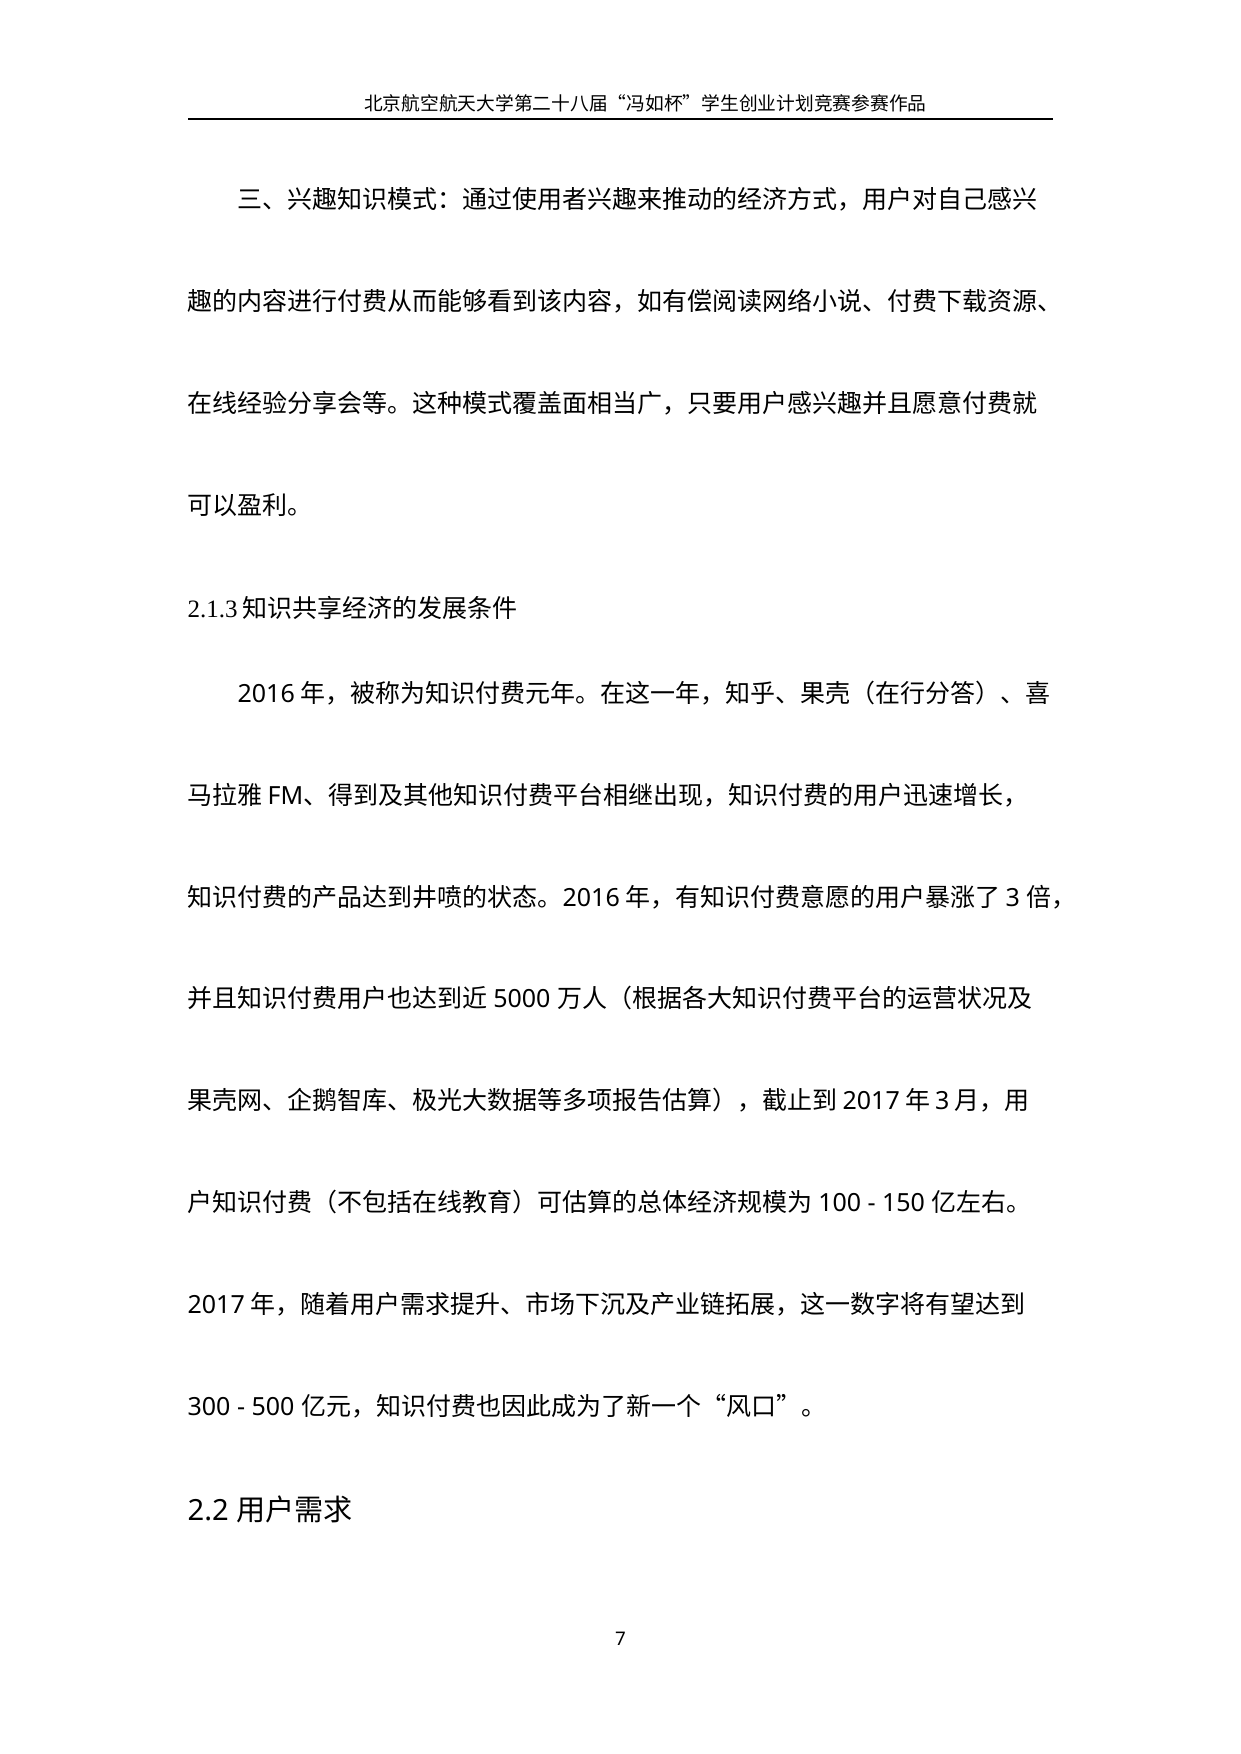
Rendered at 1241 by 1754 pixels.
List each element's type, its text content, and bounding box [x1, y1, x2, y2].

text 三、兴趣知识模式：通过使用者兴趣来推动的经济方式，用户对自己感兴趣的内容进行付费从而能够看到该内容，如有偿阅读网络小说、付费下载资源、在线经验分享会等。这种模式覆盖面相当广，只要用户感兴趣并且愿意付费就可以盈利。 [187, 164, 1053, 537]
text 2.1.3知识共享经济的发展条件 [187, 572, 1053, 640]
text 2016年，被称为知识付费元年。在这一年，知乎、果壳（在行分答）、喜马拉雅FM、得到及其他知识付费平台相继出现，知识付费的用户迅速增长，知识付费的产品达到井喷的状态。2016年，有知识付费意愿的用户暴涨了 3 倍，并且知识付费用户也达到近 5000 万人（根据各大知识付费平台的运营状况及果壳网、企鹅智库、极光大数据等多项报告估算），截止到2017年3月，用户知识付费（不包括在线教育）可估算的总体经济规模为 100 - 150 亿左右。2017年，随着用户需求提升、市场下沉及产业链拓展，这一数字将有望达到 300 - 500 亿元，知识付费也因此成为了新一个“风口”。 [187, 657, 1053, 1438]
subtitle 2.2 用户需求 [187, 1473, 1053, 1541]
